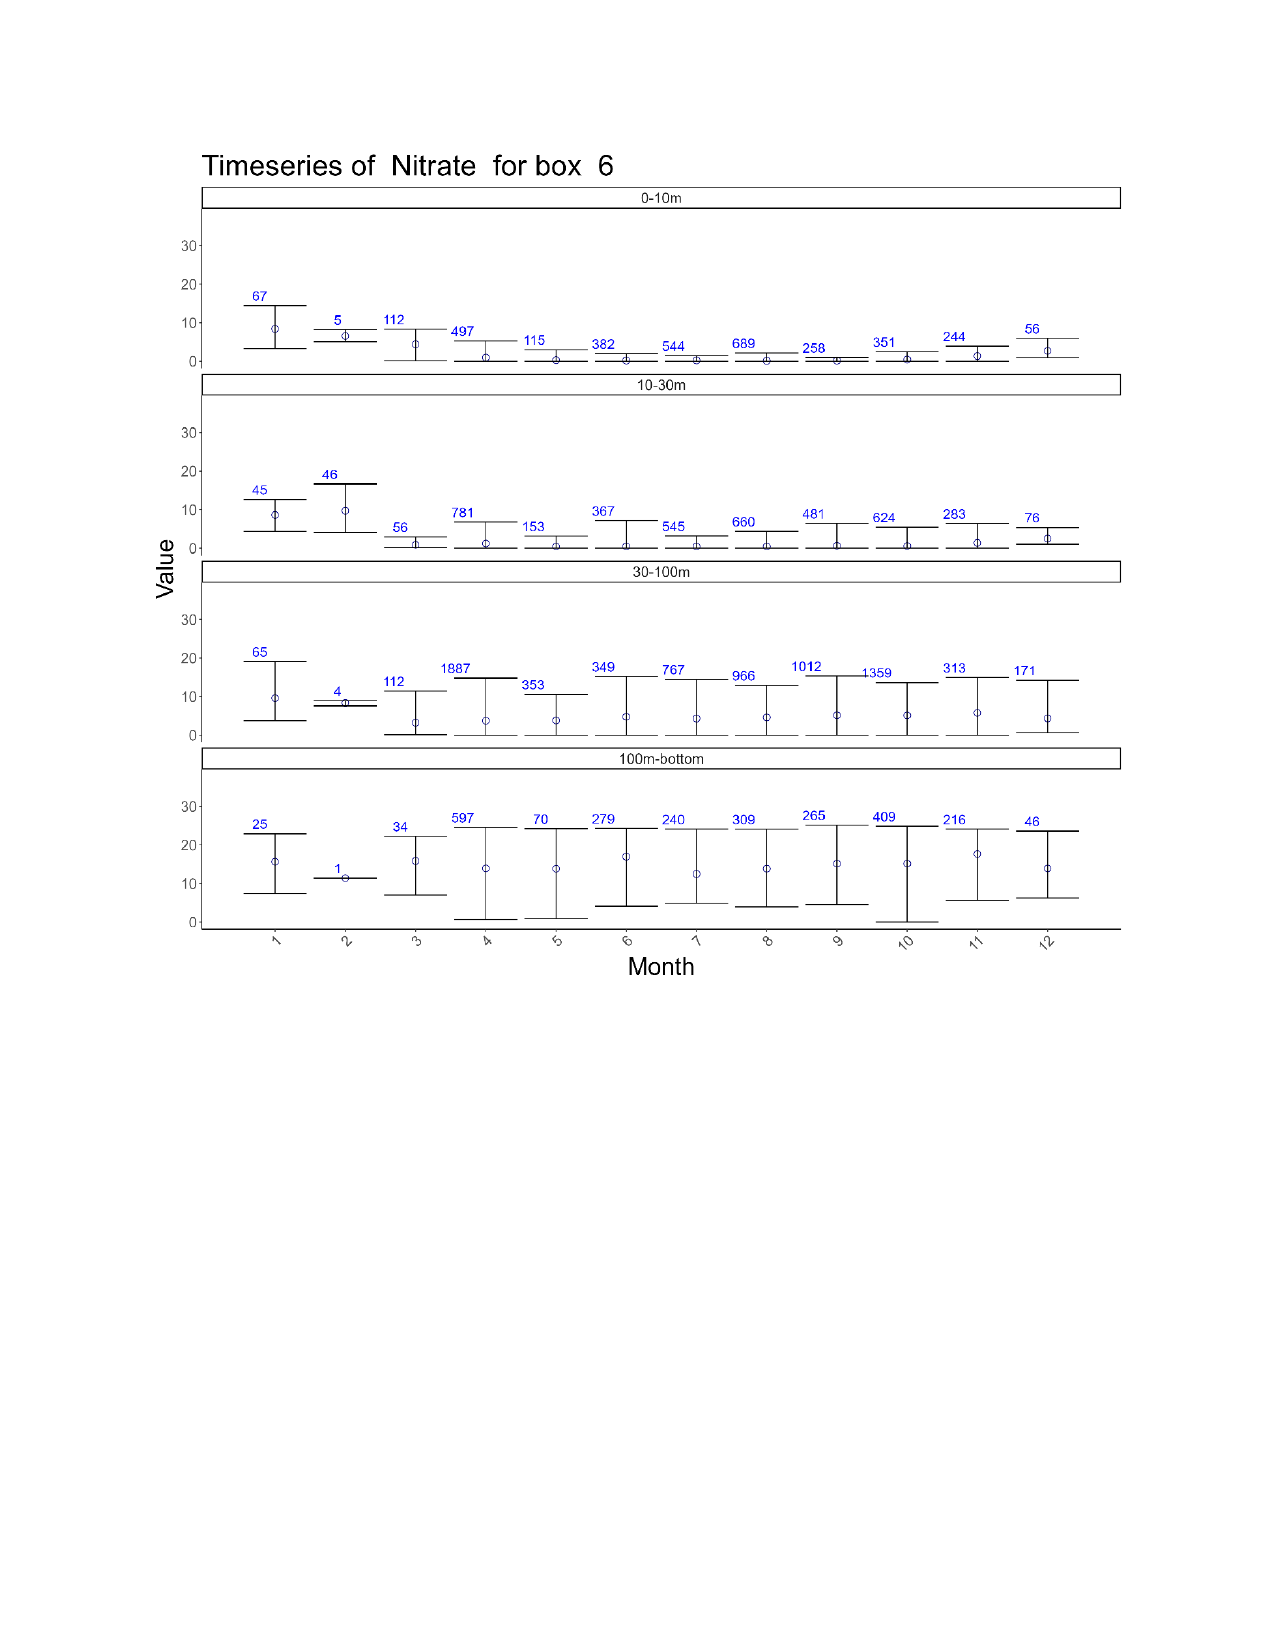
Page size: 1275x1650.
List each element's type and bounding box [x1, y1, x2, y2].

picture [150, 150, 1125, 985]
